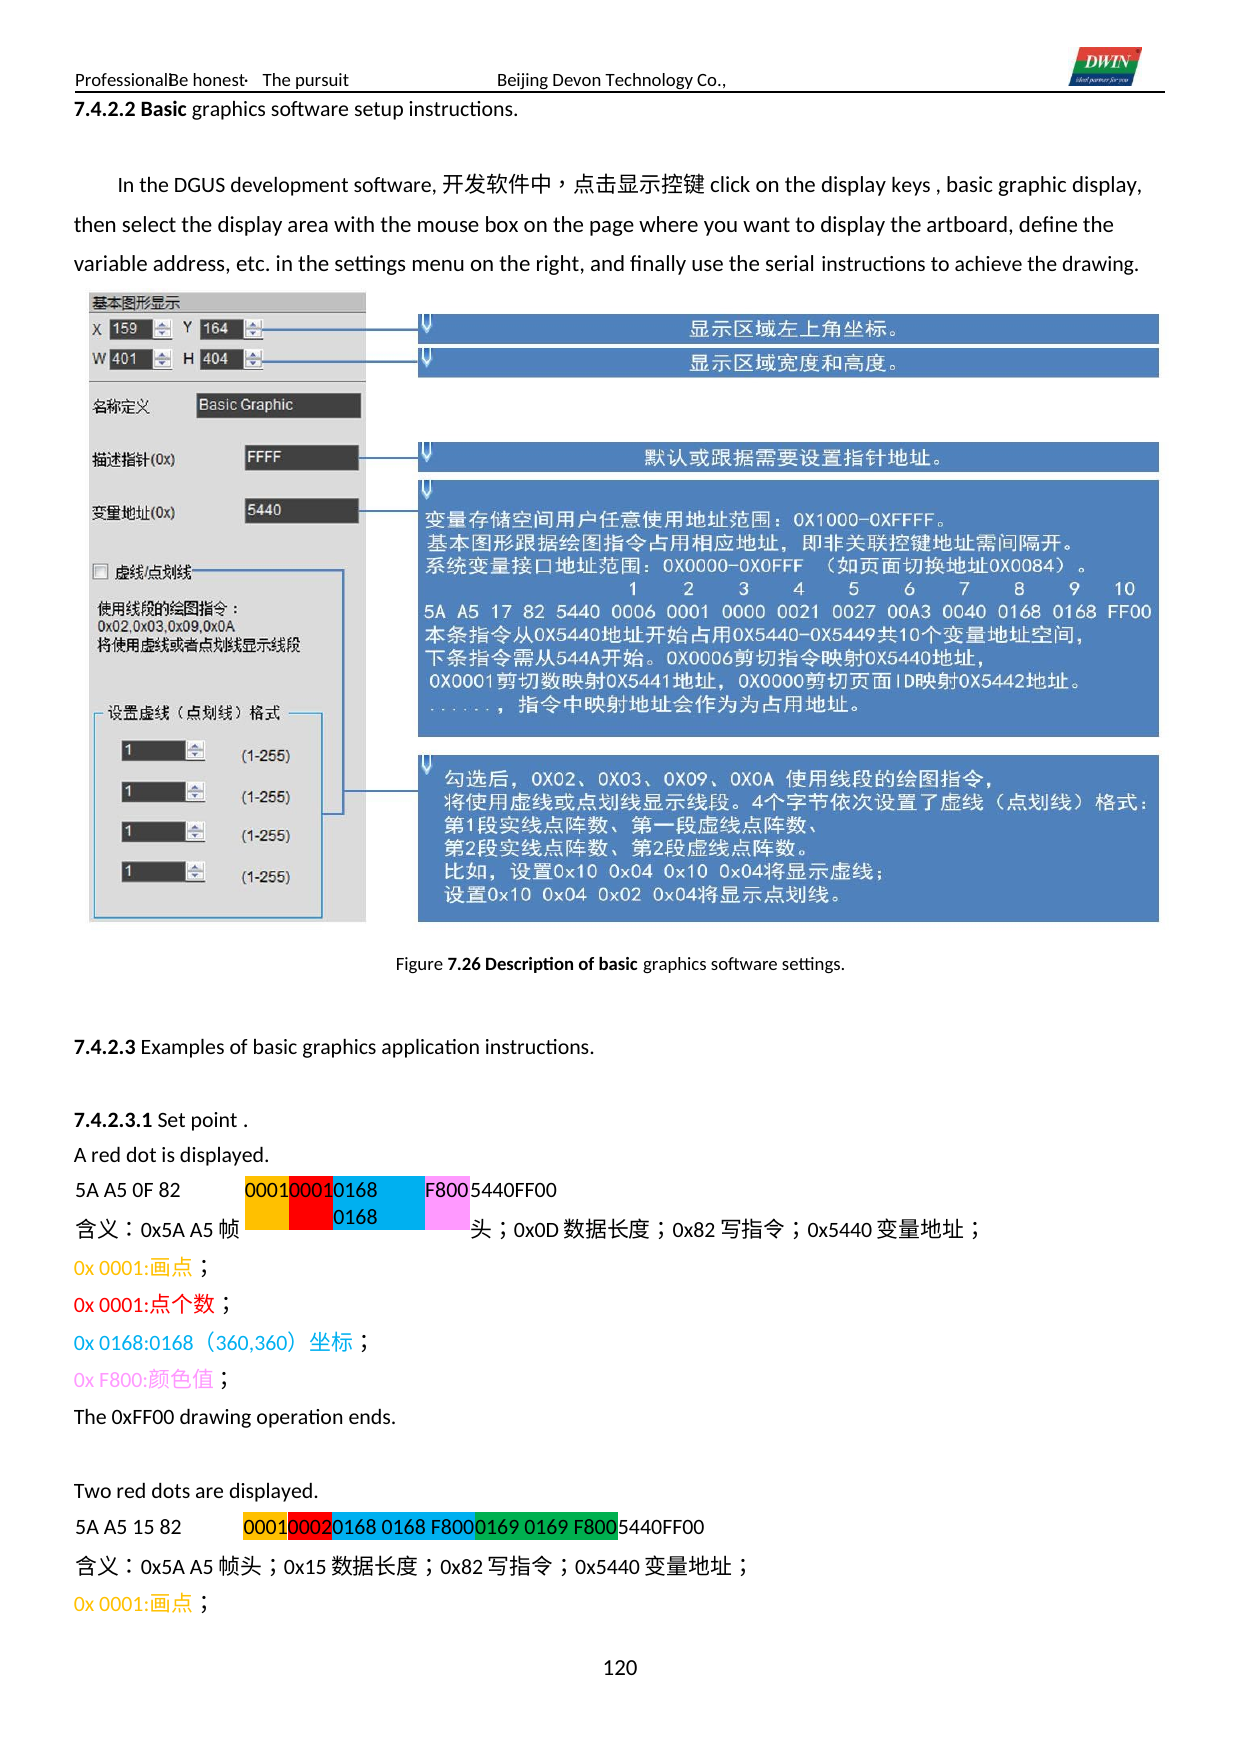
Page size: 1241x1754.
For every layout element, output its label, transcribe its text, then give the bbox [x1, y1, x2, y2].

text 5A A5 15 82 5440FF00 [618, 1513, 1190, 1540]
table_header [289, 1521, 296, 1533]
text 0x 0168:0168（360,360）坐标； [73, 1329, 1190, 1356]
text 7.4.2.3 Examples of basic graphics application instructions. [73, 1033, 1190, 1060]
picture [1068, 47, 1142, 86]
text Figure 7.26 Description of basic graphics software settings. [107, 952, 1134, 975]
text A red dot is displayed. [73, 1141, 1190, 1168]
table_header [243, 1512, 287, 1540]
text The 0xFF00 drawing operation ends. [73, 1403, 1190, 1430]
text 0x F800:颜色值； [73, 1366, 1190, 1393]
text 5A A5 0F 82 5440FF00 [470, 1177, 1190, 1203]
text 含义：0x5A A5帧头；0x15数据长度；0x82写指令；0x5440变量地址； [75, 1553, 1190, 1579]
text 7.4.2.2 Basic graphics software setup instructions. [73, 93, 1190, 122]
text 5A A5 0F 82 5440FF00 [75, 1177, 245, 1203]
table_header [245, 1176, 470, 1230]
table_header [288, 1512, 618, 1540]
text 5A A5 15 82 5440FF00 [75, 1513, 243, 1540]
text Two red dots are displayed. [73, 1477, 1190, 1504]
text 0x 0001:画点； [73, 1254, 1190, 1281]
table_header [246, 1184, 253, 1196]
picture [78, 288, 1169, 932]
text 0x 0001:点个数； [73, 1291, 1190, 1318]
text 含义：0x5A A5帧头；0x0D数据长度；0x82写指令；0x5440变量地址； [75, 1216, 1190, 1243]
text 0x 0001:画点； [73, 1590, 1190, 1617]
text In the DGUS development software, 开发软件中，点击显示控键 click on the display keys , basic graphic display, then select the display area with the mouse box on the page where you want to display the artboard, define the variable address, etc. in the settings menu on the right, and finally use the serial instructions to achieve the drawing. [73, 171, 1190, 277]
text 7.4.2.3.1 Set point . [73, 1106, 1190, 1133]
